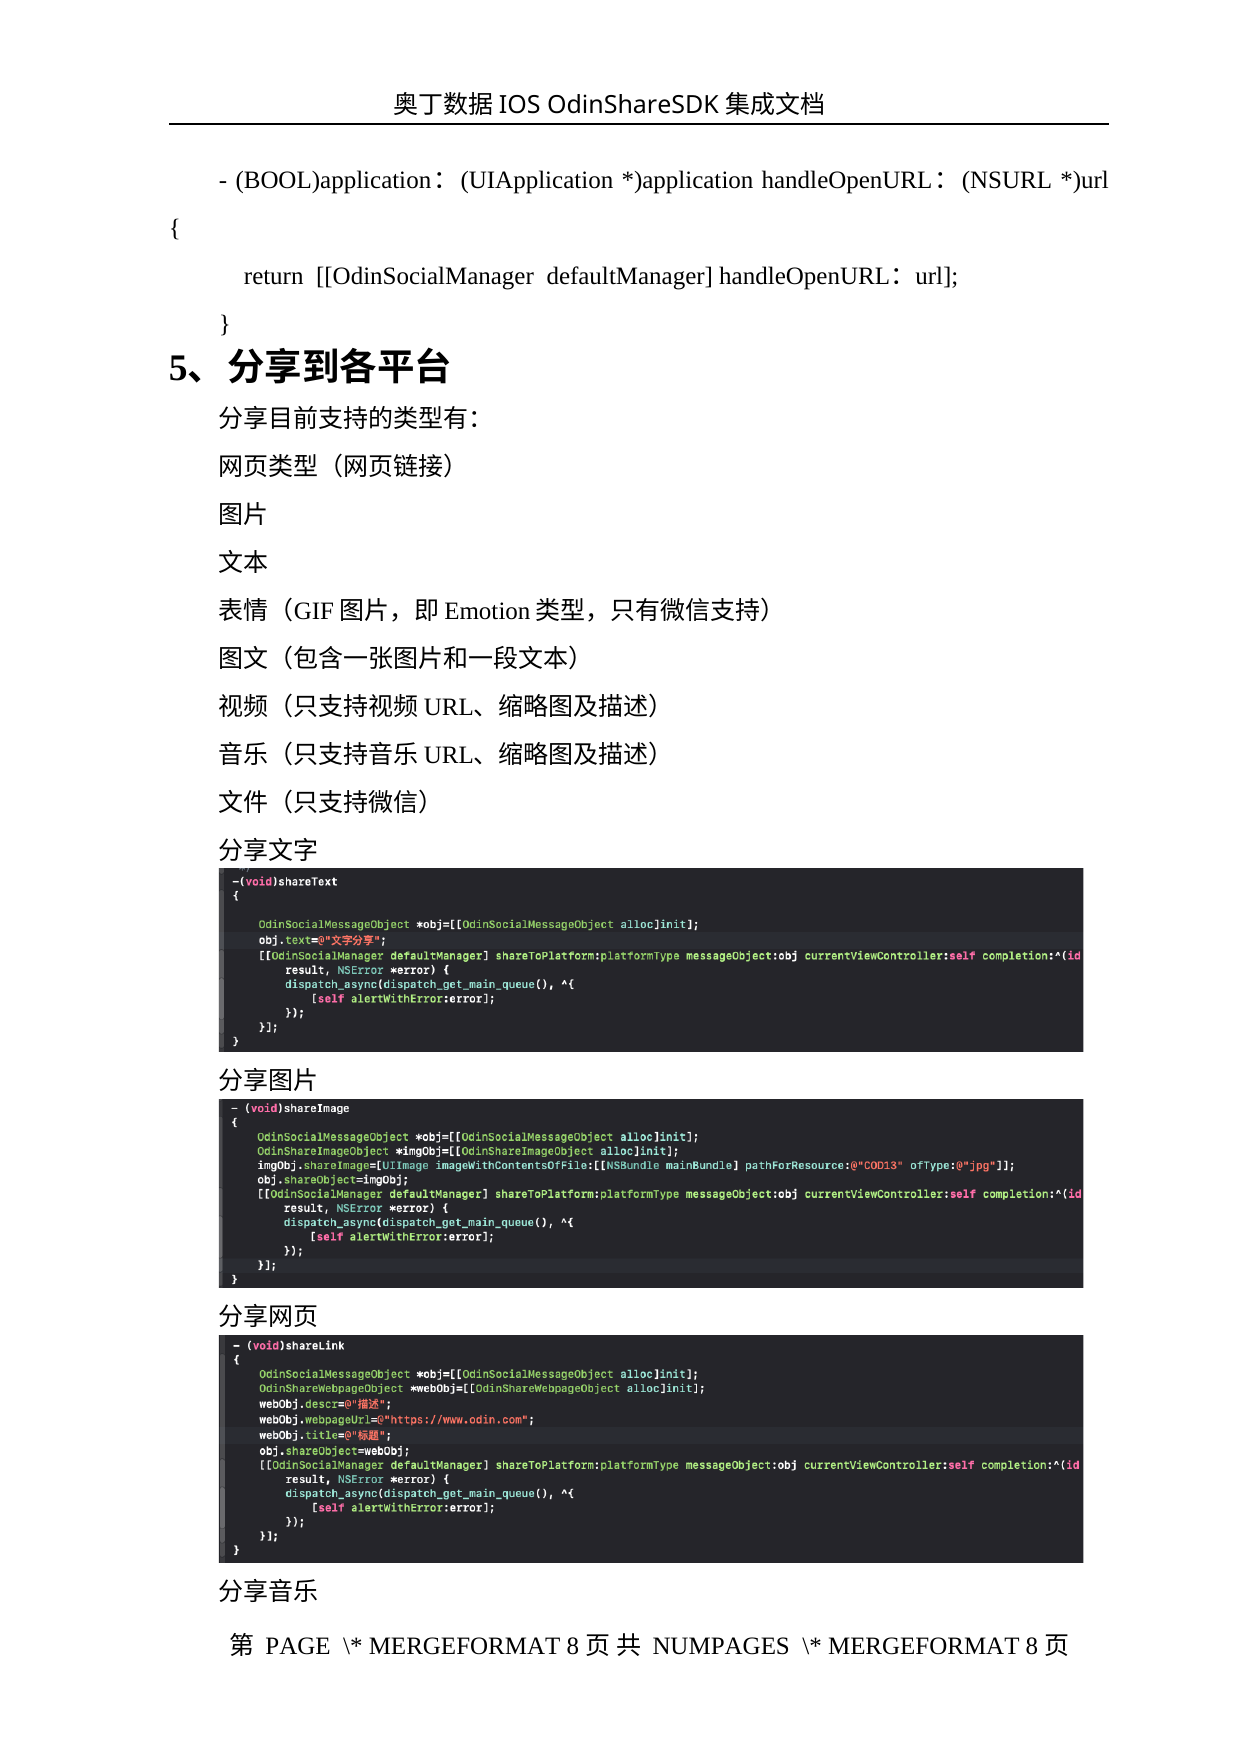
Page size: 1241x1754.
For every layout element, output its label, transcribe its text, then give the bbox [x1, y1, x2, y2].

text 文件（只支持微信） [169, 773, 1109, 821]
picture [218, 1099, 1084, 1288]
text 分享图片 [169, 1051, 1109, 1099]
subtitle 分享到各平台 [169, 342, 1109, 389]
text return [[OdinSocialManager defaultManager] handleOpenURL：url]; [169, 246, 1109, 294]
text 图文（包含一张图片和一段文本） [169, 629, 1109, 677]
picture [218, 868, 1084, 1052]
text 分享音乐 [169, 1562, 1109, 1610]
text - (BOOL)application：(UIApplication *)application handleOpenURL：(NSURL *)url { [169, 150, 1109, 246]
text 图片 [169, 485, 1109, 533]
text 分享目前支持的类型有： [169, 389, 1109, 437]
text 视频（只支持视频URL、缩略图及描述） [169, 677, 1109, 725]
text 分享文字 [169, 821, 1109, 869]
text 分享网页 [169, 1287, 1109, 1335]
text } [169, 294, 1109, 342]
text 网页类型（网页链接） [169, 437, 1109, 485]
text 音乐（只支持音乐URL、缩略图及描述） [169, 725, 1109, 773]
picture [218, 1335, 1084, 1563]
text 表情（GIF图片，即Emotion类型，只有微信支持） [169, 581, 1109, 629]
text 文本 [169, 533, 1109, 581]
